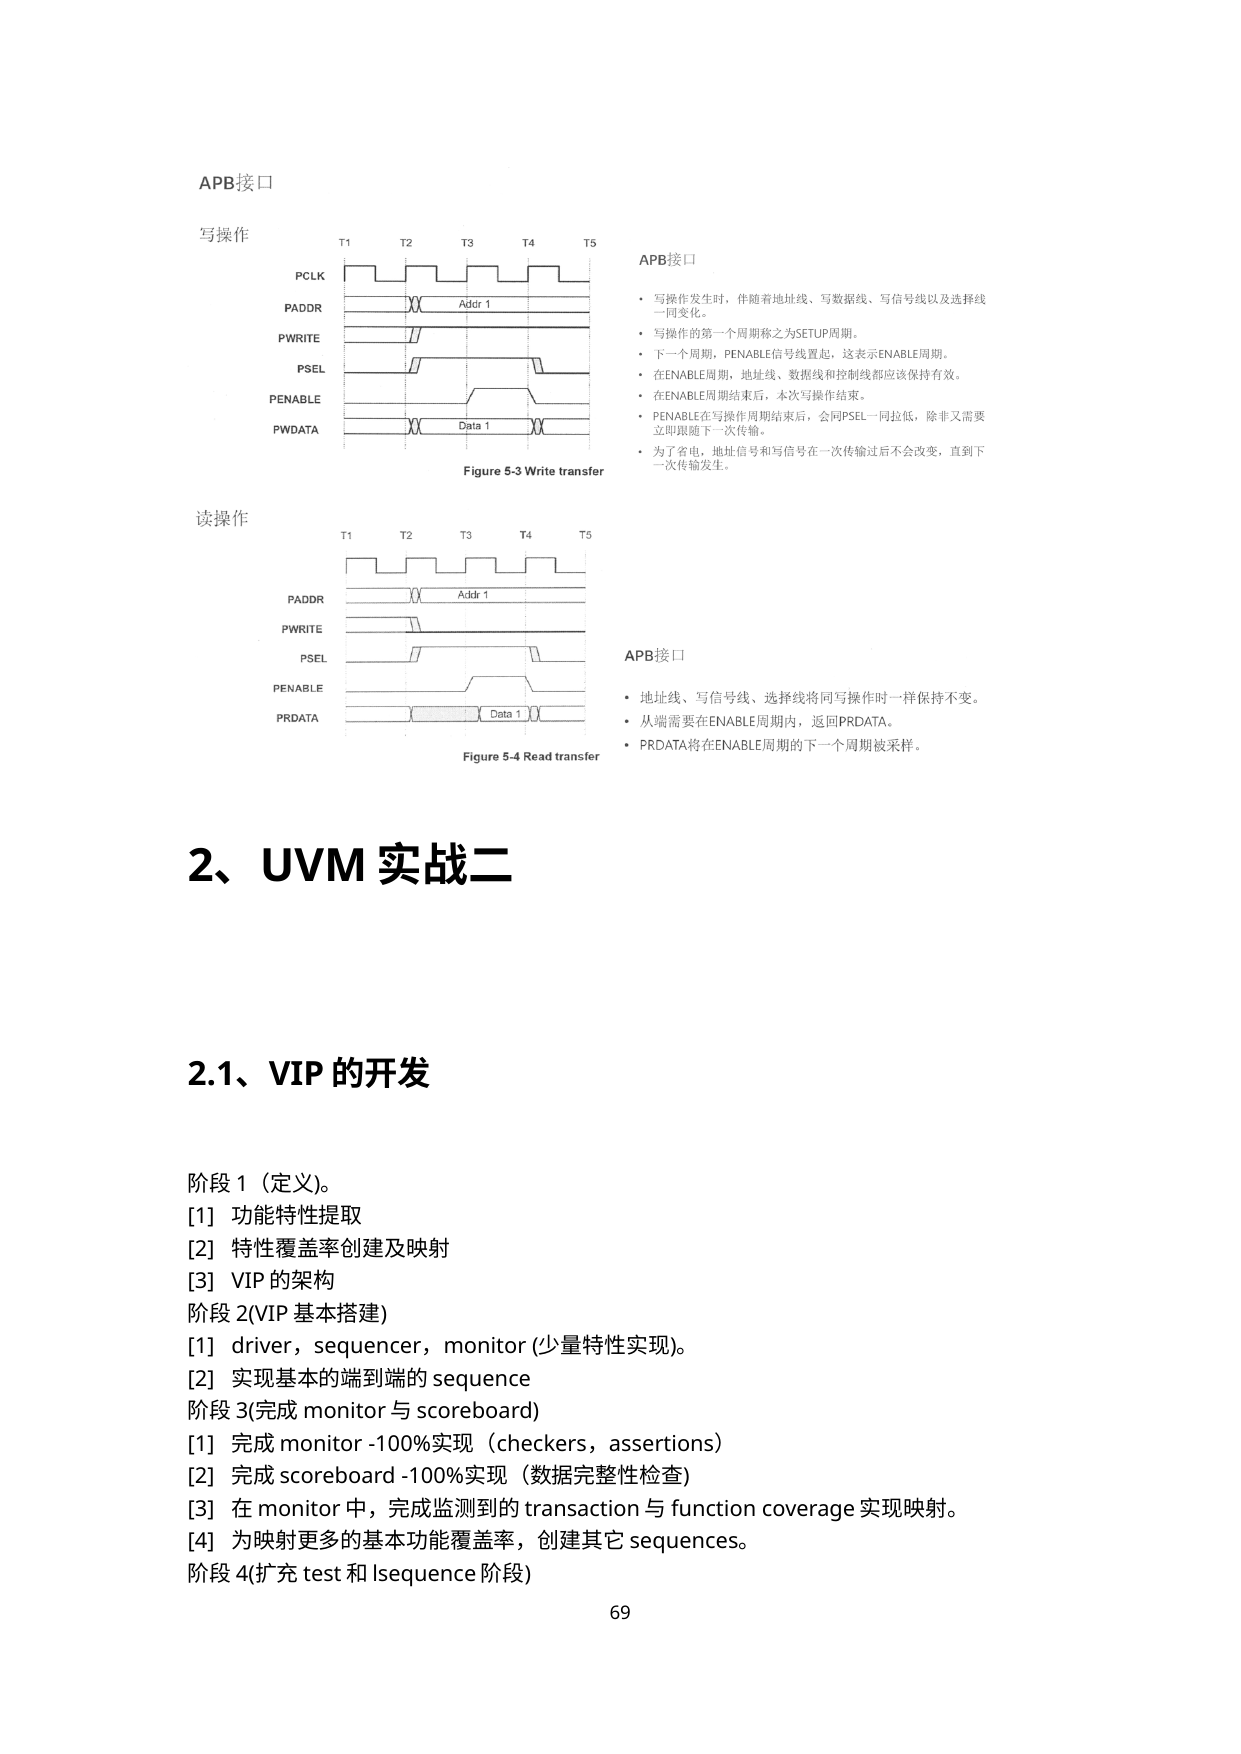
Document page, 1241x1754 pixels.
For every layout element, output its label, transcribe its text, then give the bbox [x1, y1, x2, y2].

list 完成monitor -100%实现（checkers，assertions） [187, 1426, 1053, 1458]
list 在monitor中，完成监测到的transaction与function coverage实现映射。 [187, 1491, 1053, 1523]
picture [187, 167, 995, 478]
list 实现基本的端到端的sequence [187, 1361, 1053, 1393]
text 阶段3(完成monitor与scoreboard) [187, 1393, 1053, 1426]
subtitle 2.1、VIP的开发 [187, 1038, 1053, 1103]
list 特性覆盖率创建及映射 [187, 1231, 1053, 1263]
list 为映射更多的基本功能覆盖率，创建其它sequences。 [187, 1523, 1053, 1556]
list VIP的架构 [187, 1263, 1053, 1296]
list driver，sequencer，monitor (少量特性实现)。 [187, 1328, 1053, 1361]
picture [187, 497, 989, 765]
list 功能特性提取 [187, 1198, 1053, 1231]
subtitle 2、UVM实战二 [187, 813, 1053, 910]
text 阶段1（定义)。 [187, 1166, 1053, 1198]
text 阶段2(VIP基本搭建) [187, 1296, 1053, 1328]
text 阶段4(扩充test和lsequence阶段) [187, 1556, 1053, 1588]
list 完成scoreboard -100%实现（数据完整性检查) [187, 1458, 1053, 1491]
